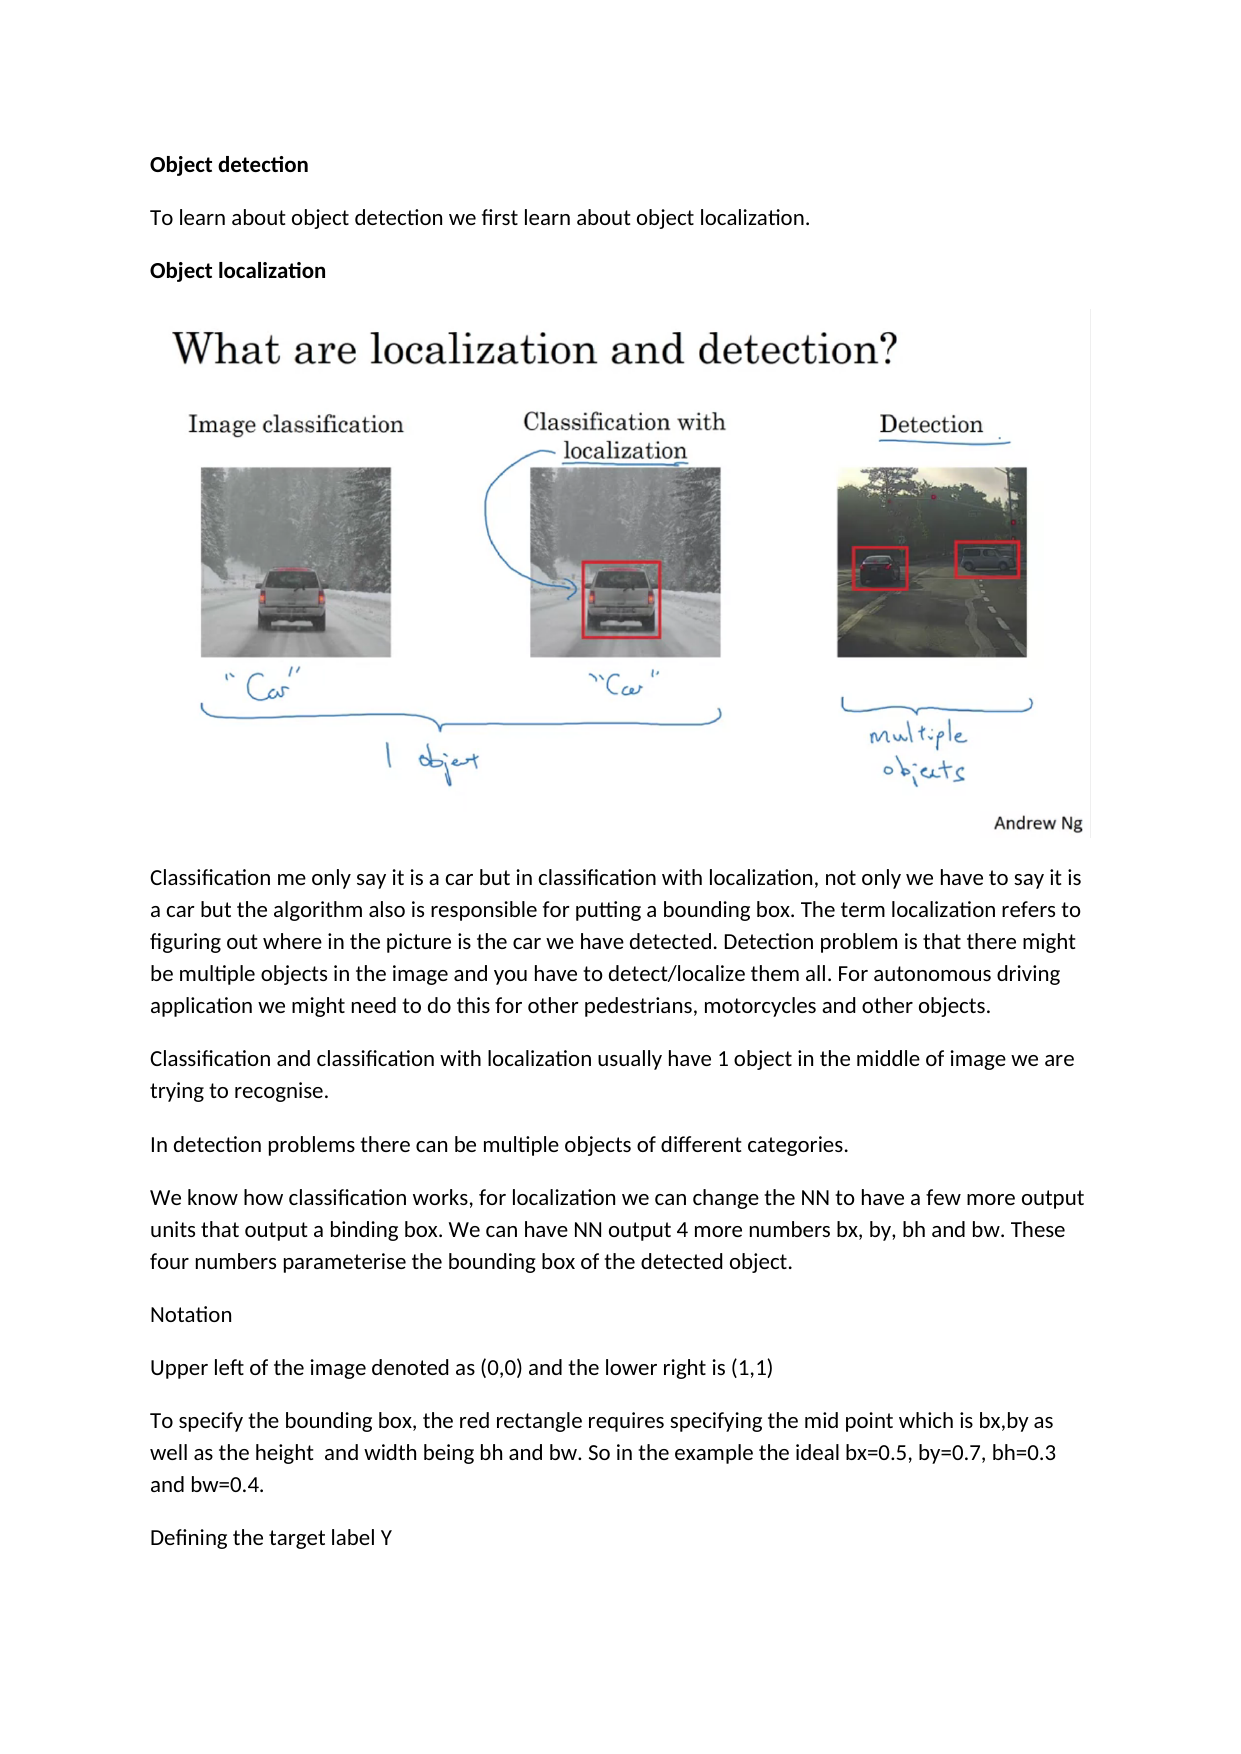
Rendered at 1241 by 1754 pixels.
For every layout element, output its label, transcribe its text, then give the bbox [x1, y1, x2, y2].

text Classification and classification with localization usually have 1 object in the middle of image we are trying to recognise. [150, 1044, 1090, 1105]
text Object detection [150, 150, 1090, 178]
text In detection problems there can be multiple objects of different categories. [150, 1130, 1090, 1158]
text Object localization [150, 256, 1090, 284]
picture [150, 309, 1091, 838]
text Upper left of the image denoted as (0,0) and the lower right is (1,1) [150, 1353, 1090, 1381]
text We know how classification works, for localization we can change the NN to have a few more output units that output a binding box. We can have NN output 4 more numbers bx, by, bh and bw. These four numbers parameterise the bounding box of the detected object. [150, 1183, 1090, 1275]
text To specify the bounding box, the red rectangle requires specifying the mid point which is bx,by as well as the height and width being bh and bw. So in the example the ideal bx=0.5, by=0.7, bh=0.3 and bw=0.4. [150, 1406, 1090, 1498]
text To learn about object detection we first learn about object localization. [150, 203, 1090, 231]
text Classification me only say it is a car but in classification with localization, not only we have to say it is a car but the algorithm also is responsible for putting a bounding box. The term localization refers to figuring out where in the picture is the car we have detected. Detection problem is that there might be multiple objects in the image and you have to detect/localize them all. For autonomous driving application we might need to do this for other pedestrians, motorcycles and other objects. [150, 863, 1090, 1019]
text Notation [150, 1300, 1090, 1328]
text Defining the target label Y [150, 1523, 1090, 1552]
